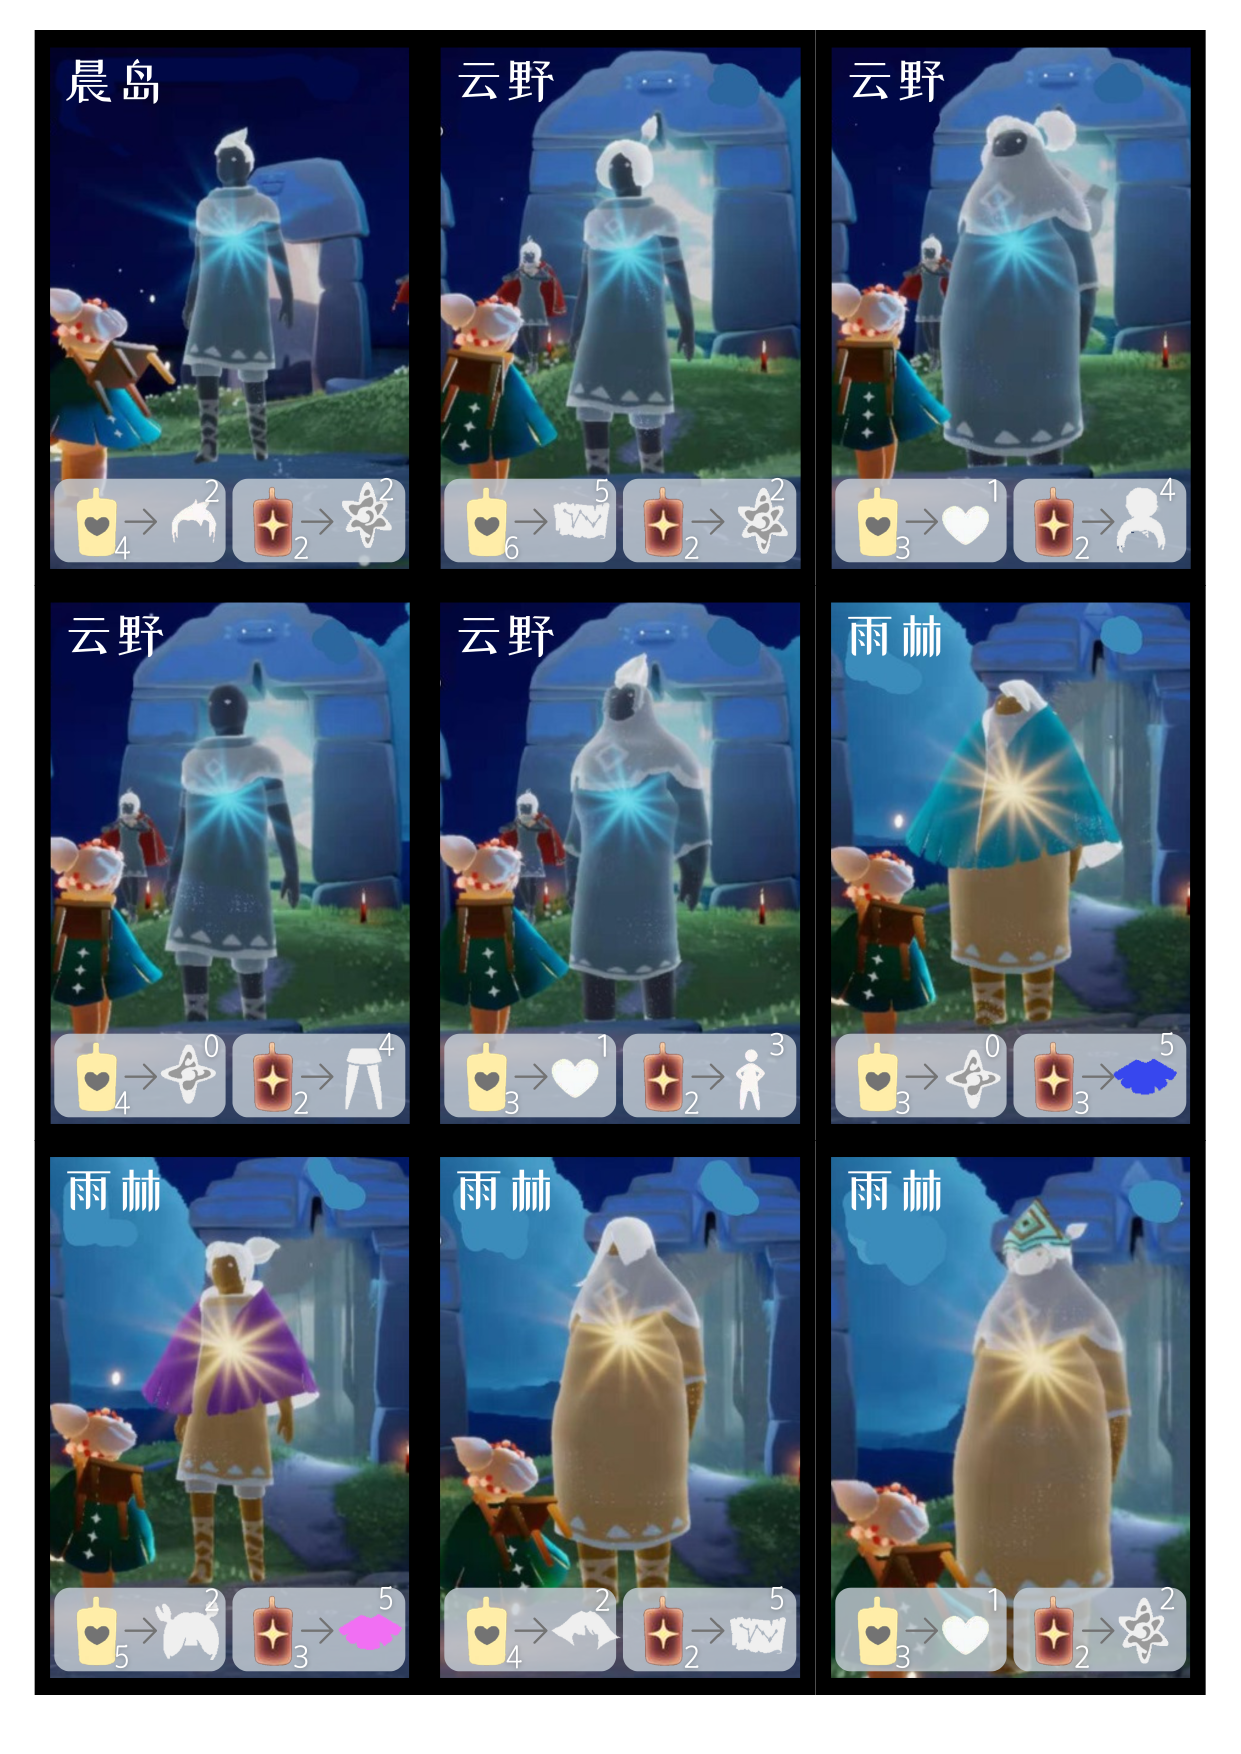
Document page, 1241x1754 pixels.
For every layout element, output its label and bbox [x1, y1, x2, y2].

picture [34, 30, 1206, 1695]
